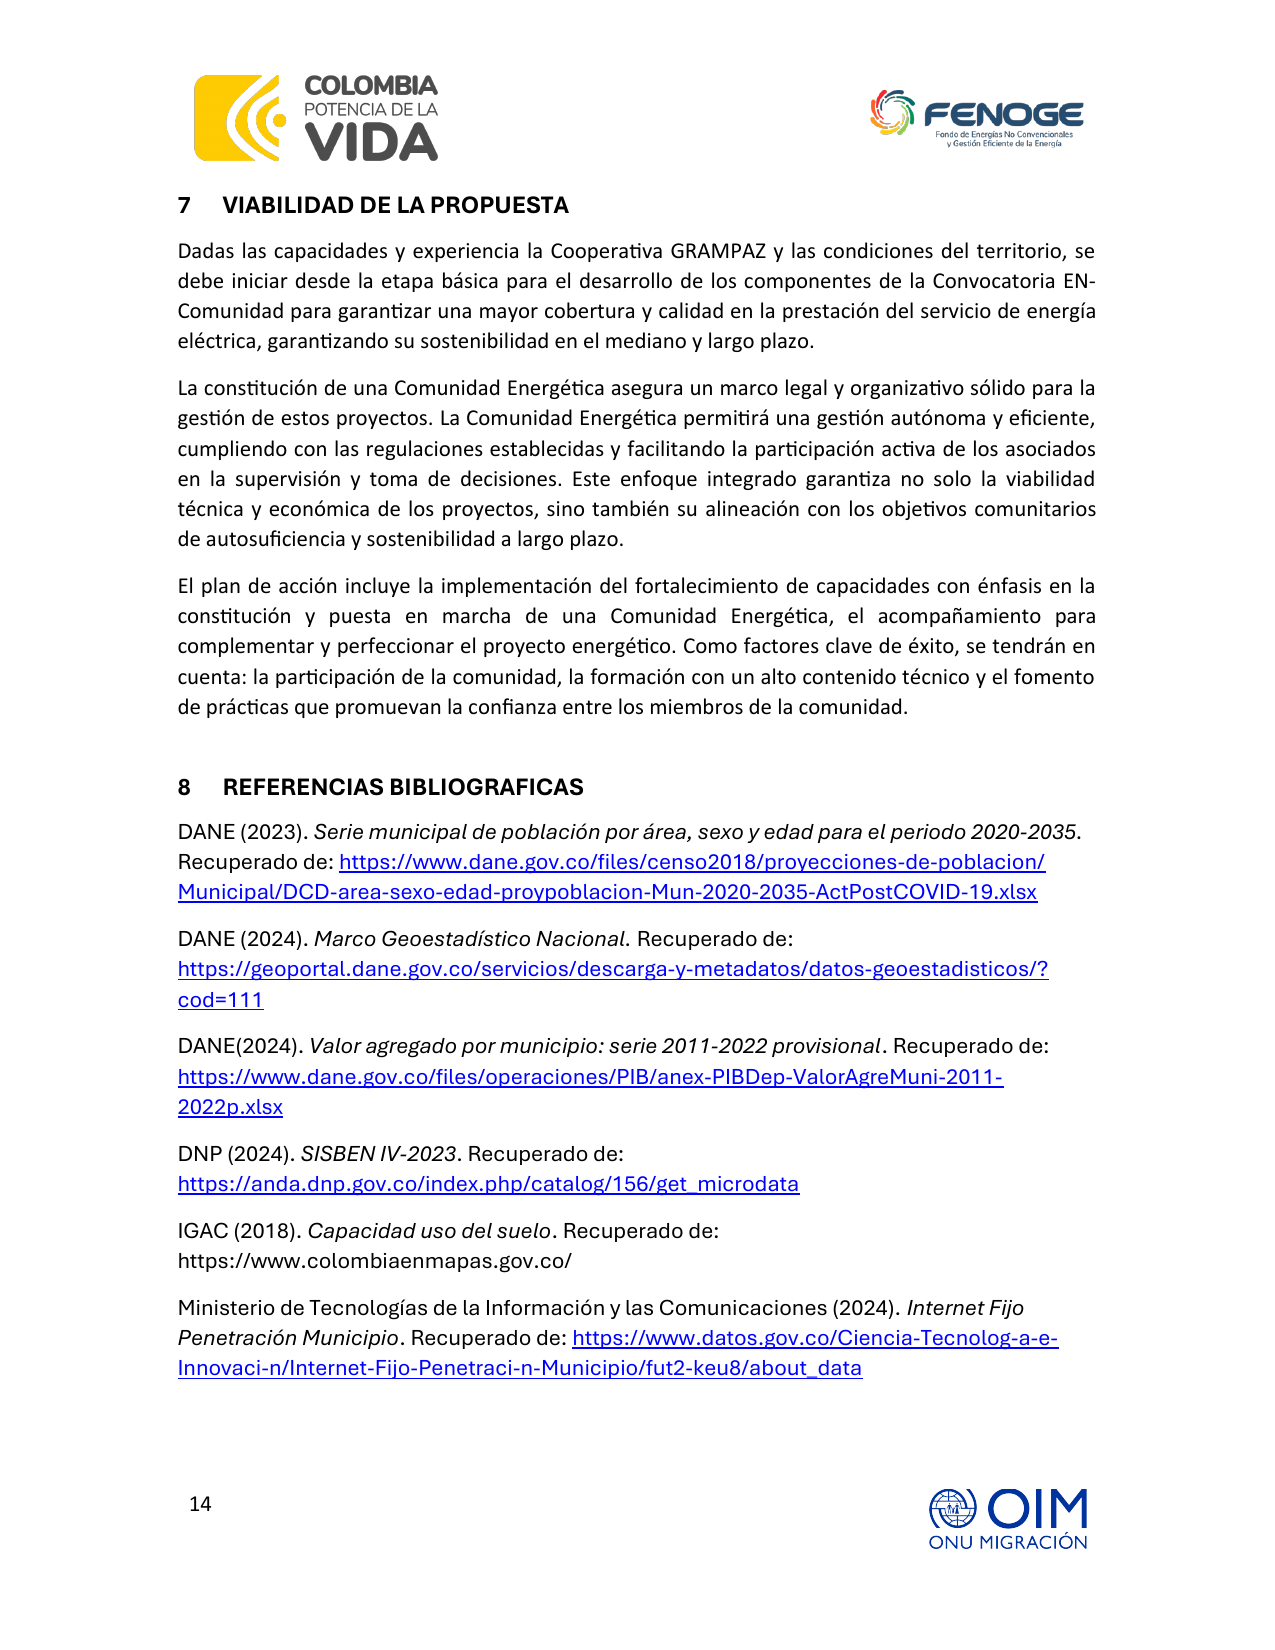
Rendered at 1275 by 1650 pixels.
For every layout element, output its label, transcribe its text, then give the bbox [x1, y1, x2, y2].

text DANE (2024). Marco Geoestadístico Nacional. Recuperado de: https://geoportal.dane.gov.co/servicios/descarga-y-metadatos/datos-geoestadisticos/?cod=111 [177, 925, 1098, 1013]
text La constitución de una Comunidad Energética asegura un marco legal y organizativo sólido para la gestión de estos proyectos. La Comunidad Energética permitirá una gestión autónoma y eficiente, cumpliendo con las regulaciones establecidas y facilitando la participación activa de los asociados en la supervisión y toma de decisiones. Este enfoque integrado garantiza no solo la viabilidad técnica y económica de los proyectos, sino también su alineación con los objetivos comunitarios de autosuficiencia y sostenibilidad a largo plazo. [177, 373, 1098, 552]
text DANE(2024). Valor agregado por municipio: serie 2011-2022 provisional. Recuperado de: https://www.dane.gov.co/files/operaciones/PIB/anex-PIBDep-ValorAgreMuni-2011-2022p.xlsx [177, 1032, 1098, 1121]
picture [188, 73, 444, 163]
text Ministerio de Tecnologías de la Información y las Comunicaciones (2024). Internet Fijo Penetración Municipio. Recuperado de: https://www.datos.gov.co/Ciencia-Tecnolog-a-e-Innovaci-n/Internet-Fijo-Penetraci-n-Municipio/fut2-keu8/about_data [177, 1294, 1098, 1382]
text DNP (2024). SISBEN IV-2023. Recuperado de: https://anda.dnp.gov.co/index.php/catalog/156/get_microdata [177, 1139, 1098, 1198]
picture [929, 1489, 1087, 1549]
text Dadas las capacidades y experiencia la Cooperativa GRAMPAZ y las condiciones del territorio, se debe iniciar desde la etapa básica para el desarrollo de los componentes de la Convocatoria EN-Comunidad para garantizar una mayor cobertura y calidad en la prestación del servicio de energía eléctrica, garantizando su sostenibilidad en el mediano y largo plazo. [177, 236, 1098, 354]
text El plan de acción incluye la implementación del fortalecimiento de capacidades con énfasis en la constitución y puesta en marcha de una Comunidad Energética, el acompañamiento para complementar y perfeccionar el proyecto energético. Como factores clave de éxito, se tendrán en cuenta: la participación de la comunidad, la formación con un alto contenido técnico y el fomento de prácticas que promuevan la confianza entre los miembros de la comunidad. [177, 571, 1098, 720]
picture [869, 88, 1086, 148]
text DANE (2023). Serie municipal de población por área, sexo y edad para el periodo 2020-2035. Recuperado de: https://www.dane.gov.co/files/censo2018/proyecciones-de-poblacion/Municipal/DCD-area-sexo-edad-proypoblacion-Mun-2020-2035-ActPostCOVID-19.xlsx [177, 818, 1098, 906]
subtitle VIABILIDAD DE LA PROPUESTA [177, 190, 1098, 221]
subtitle REFERENCIAS BIBLIOGRAFICAS [177, 772, 1098, 803]
text IGAC (2018). Capacidad uso del suelo. Recuperado de: https://www.colombiaenmapas.gov.co/ [177, 1217, 1098, 1275]
